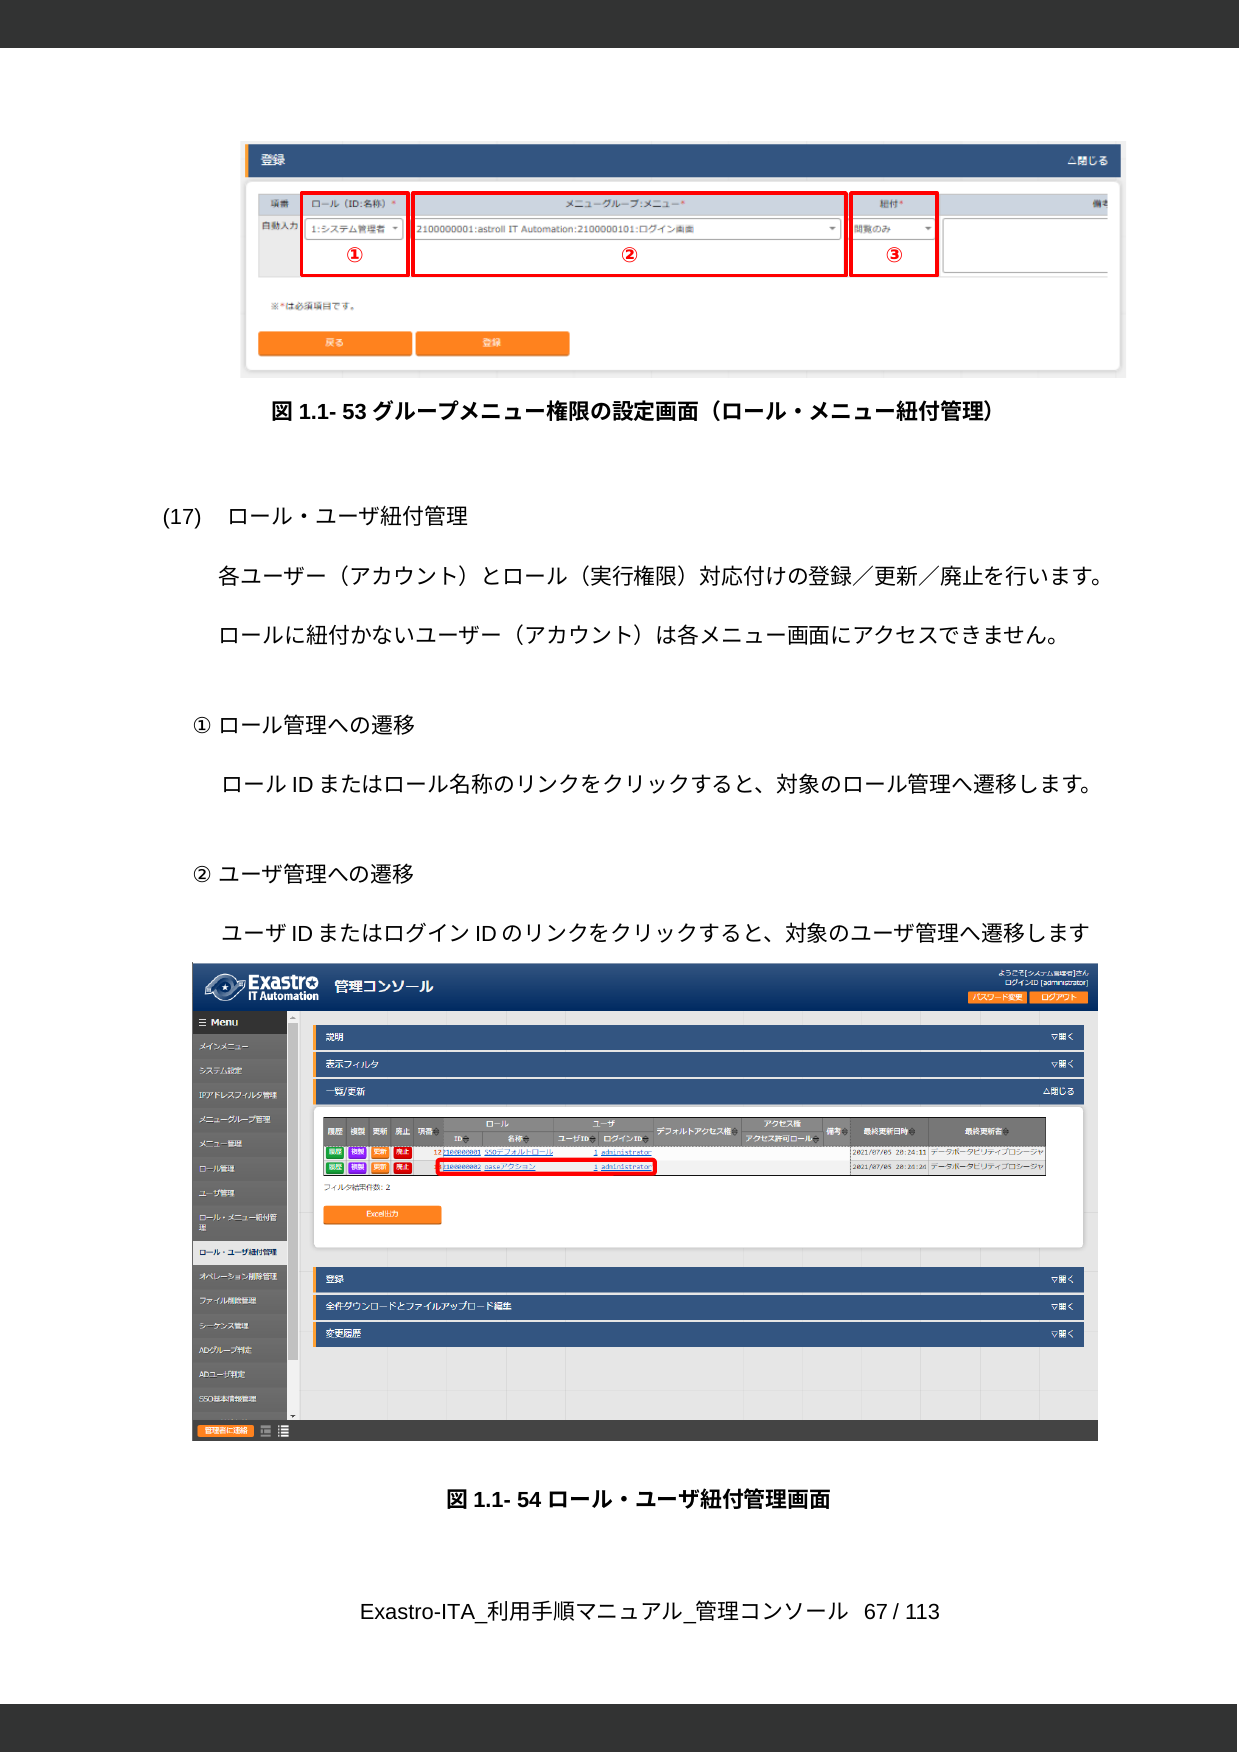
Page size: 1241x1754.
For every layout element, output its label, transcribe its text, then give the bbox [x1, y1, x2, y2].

text 各ユーザー（アカウント）とロール（実行権限）対応付けの登録／更新／廃止を行います。 [218, 545, 1152, 604]
subtitle ロール・ユーザ紐付管理 [162, 485, 1152, 545]
text 図 1.1- 54 ロール・ユーザ紐付管理画面 [148, 1468, 1130, 1528]
subtitle ユーザ管理への遷移 ユーザIDまたはログインIDのリンクをクリックすると、対象のユーザ管理へ遷移します [192, 843, 1152, 962]
picture [240, 141, 1127, 378]
picture [0, 1704, 1237, 1752]
text ロールに紐付かないユーザー（アカウント）は各メニュー画面にアクセスできません。 [218, 604, 1152, 664]
subtitle ロール管理への遷移 ロールIDまたはロール名称のリンクをクリックすると、対象のロール管理へ遷移します。 [192, 694, 1152, 813]
text 図 1.1- 53 グループメニュー権限の設定画面（ロール・メニュー紐付管理） [148, 380, 1130, 440]
picture [0, 0, 1239, 48]
picture [192, 962, 1098, 1441]
